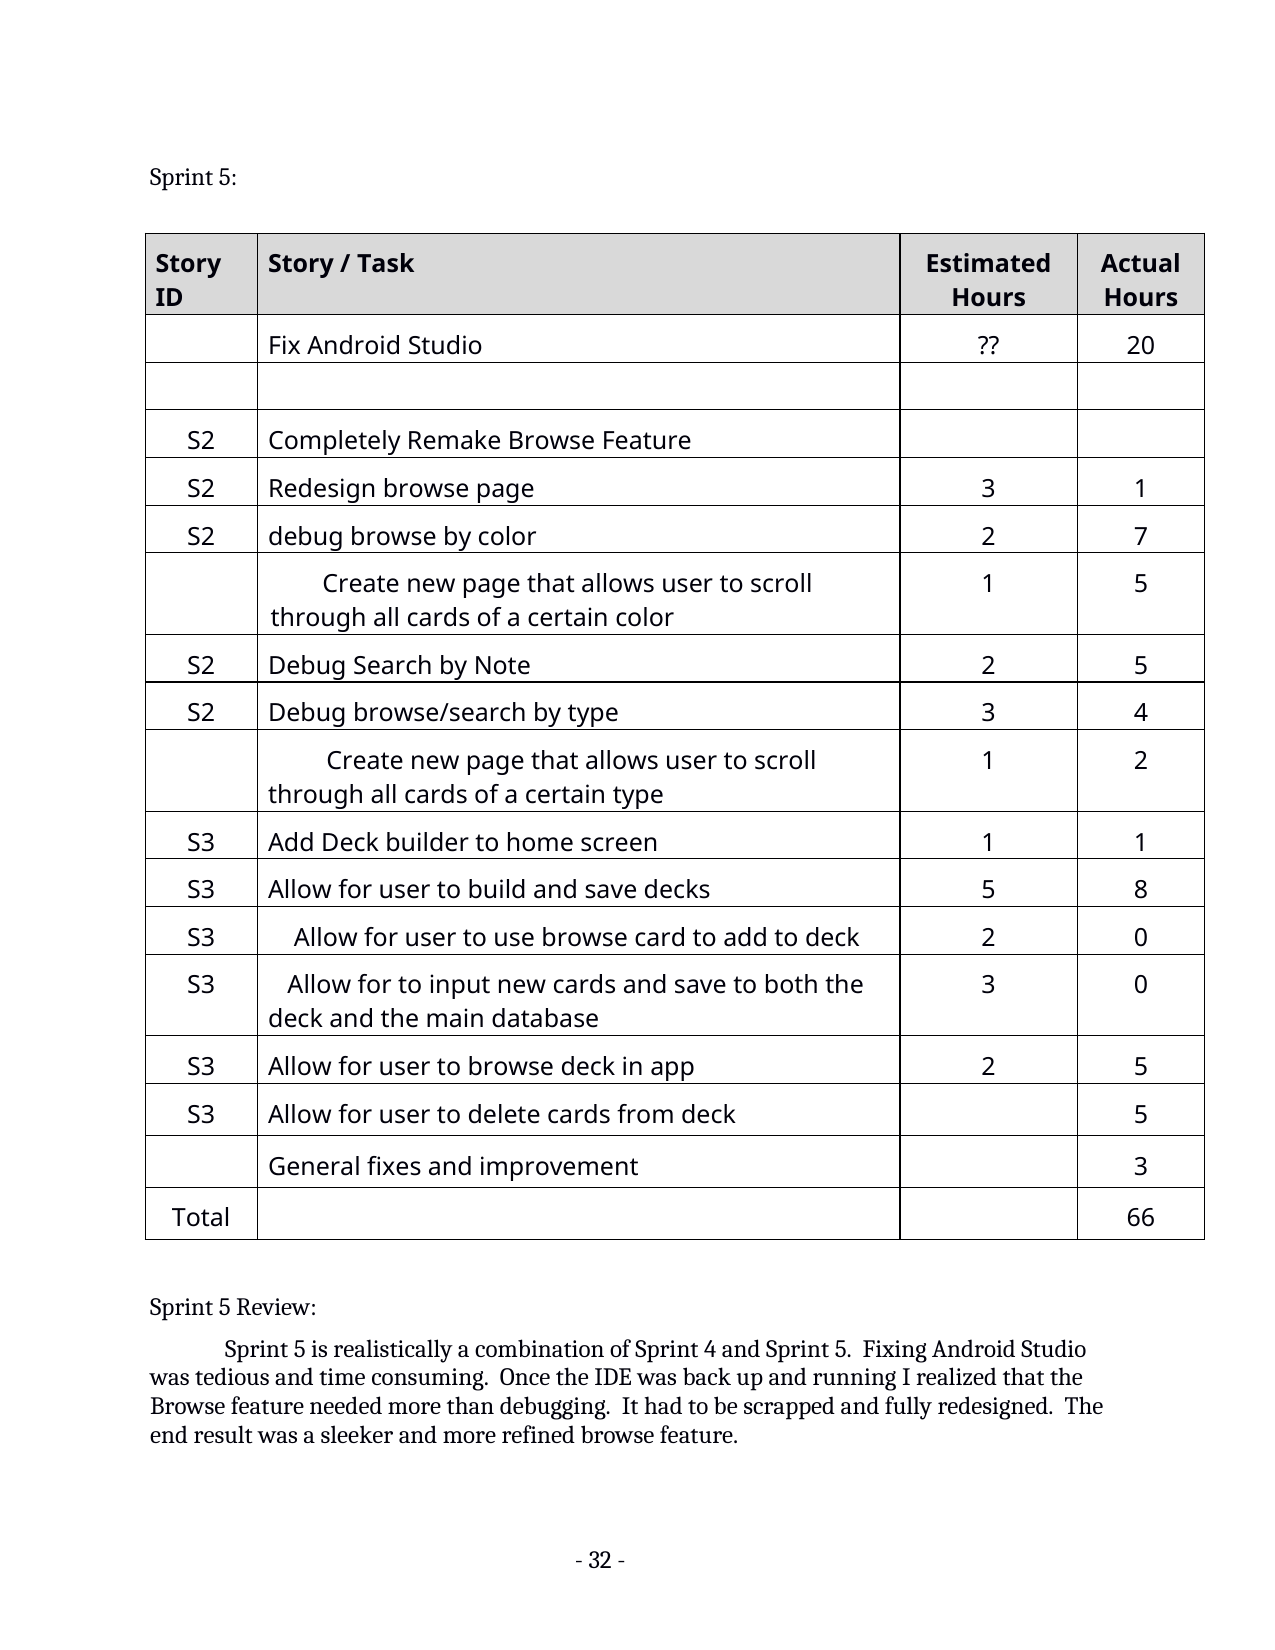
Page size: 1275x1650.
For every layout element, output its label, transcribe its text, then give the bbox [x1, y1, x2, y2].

table_cell [258, 1188, 899, 1238]
table_cell [901, 363, 1077, 409]
table_cell 4 [1078, 683, 1204, 729]
table_cell 5 [1078, 553, 1204, 634]
table_cell Create new page that allows user to scroll through all cards of a certain type [258, 730, 899, 811]
table_cell [901, 1188, 1077, 1238]
text Sprint 5: [150, 162, 1125, 191]
table_cell Allow for to input new cards and save to both the deck and the main database [258, 955, 899, 1035]
table_cell Allow for user to browse deck in app [258, 1036, 899, 1083]
table_cell 1 [901, 812, 1077, 858]
table_cell S3 [146, 907, 257, 953]
table_cell 3 [1078, 1136, 1204, 1187]
table_cell [901, 410, 1077, 457]
text Sprint 5 is realistically a combination of Sprint 4 and Sprint 5. Fixing Android Studio was tedious and time consuming. Once the IDE was back up and running I realized that the Browse feature needed more than debugging. It had to be scrapped and fully redesigned. The end result was a sleeker and more refined browse feature. [150, 1334, 1125, 1449]
table_cell 1 [1078, 812, 1204, 858]
table_header Estimated Hours [901, 234, 1077, 314]
table_cell 20 [1078, 315, 1204, 362]
table_cell 5 [1078, 1084, 1204, 1135]
table_cell S3 [146, 812, 257, 858]
table_cell 5 [1078, 1036, 1204, 1083]
table_cell Total [146, 1188, 257, 1238]
table_cell 3 [901, 683, 1077, 729]
table_cell S3 [146, 859, 257, 906]
table_cell 0 [1078, 907, 1204, 953]
table_cell [146, 315, 257, 362]
table_cell S3 [146, 1036, 257, 1083]
table_cell [258, 363, 899, 409]
table_cell 2 [901, 1036, 1077, 1083]
table_cell Redesign browse page [258, 458, 899, 504]
table_cell 3 [901, 955, 1077, 1035]
table_cell Create new page that allows user to scroll through all cards of a certain color [258, 553, 899, 634]
table_cell ?? [901, 315, 1077, 362]
table_cell debug browse by color [258, 506, 899, 552]
text Sprint 5 Review: [150, 1293, 1125, 1322]
table_cell S2 [146, 635, 257, 681]
table_cell 7 [1078, 506, 1204, 552]
table_cell 2 [1078, 730, 1204, 811]
table_cell 2 [901, 907, 1077, 953]
table_cell Completely Remake Browse Feature [258, 410, 899, 457]
table_header Story / Task [258, 234, 899, 314]
table_cell 2 [901, 635, 1077, 681]
table_cell S3 [146, 1084, 257, 1135]
table_cell 1 [901, 730, 1077, 811]
table_cell 66 [1078, 1188, 1204, 1238]
table_header Story ID [146, 234, 257, 314]
table_cell S2 [146, 683, 257, 729]
table_cell [1078, 363, 1204, 409]
table_cell S2 [146, 458, 257, 504]
table_cell [901, 1084, 1077, 1135]
table_cell Allow for user to use browse card to add to deck [258, 907, 899, 953]
table_cell S3 [146, 955, 257, 1035]
table_cell S2 [146, 506, 257, 552]
table_cell 1 [901, 553, 1077, 634]
table_cell Allow for user to build and save decks [258, 859, 899, 906]
table_header Actual Hours [1078, 234, 1204, 314]
table_cell [146, 1136, 257, 1187]
table_cell Allow for user to delete cards from deck [258, 1084, 899, 1135]
table_cell [146, 730, 257, 811]
table_cell 5 [1078, 635, 1204, 681]
table_cell 5 [901, 859, 1077, 906]
table_cell Debug Search by Note [258, 635, 899, 681]
table_cell Add Deck builder to home screen [258, 812, 899, 858]
table_cell 3 [901, 458, 1077, 504]
table_cell S2 [146, 410, 257, 457]
table_cell General fixes and improvement [258, 1136, 899, 1187]
table_cell [146, 553, 257, 634]
table_cell [146, 363, 257, 409]
table_cell 8 [1078, 859, 1204, 906]
table_cell Debug browse/search by type [258, 683, 899, 729]
table_cell 2 [901, 506, 1077, 552]
table_cell [901, 1136, 1077, 1187]
table_cell Fix Android Studio [258, 315, 899, 362]
table_cell [1078, 410, 1204, 457]
table_cell 1 [1078, 458, 1204, 504]
table_cell 0 [1078, 955, 1204, 1035]
